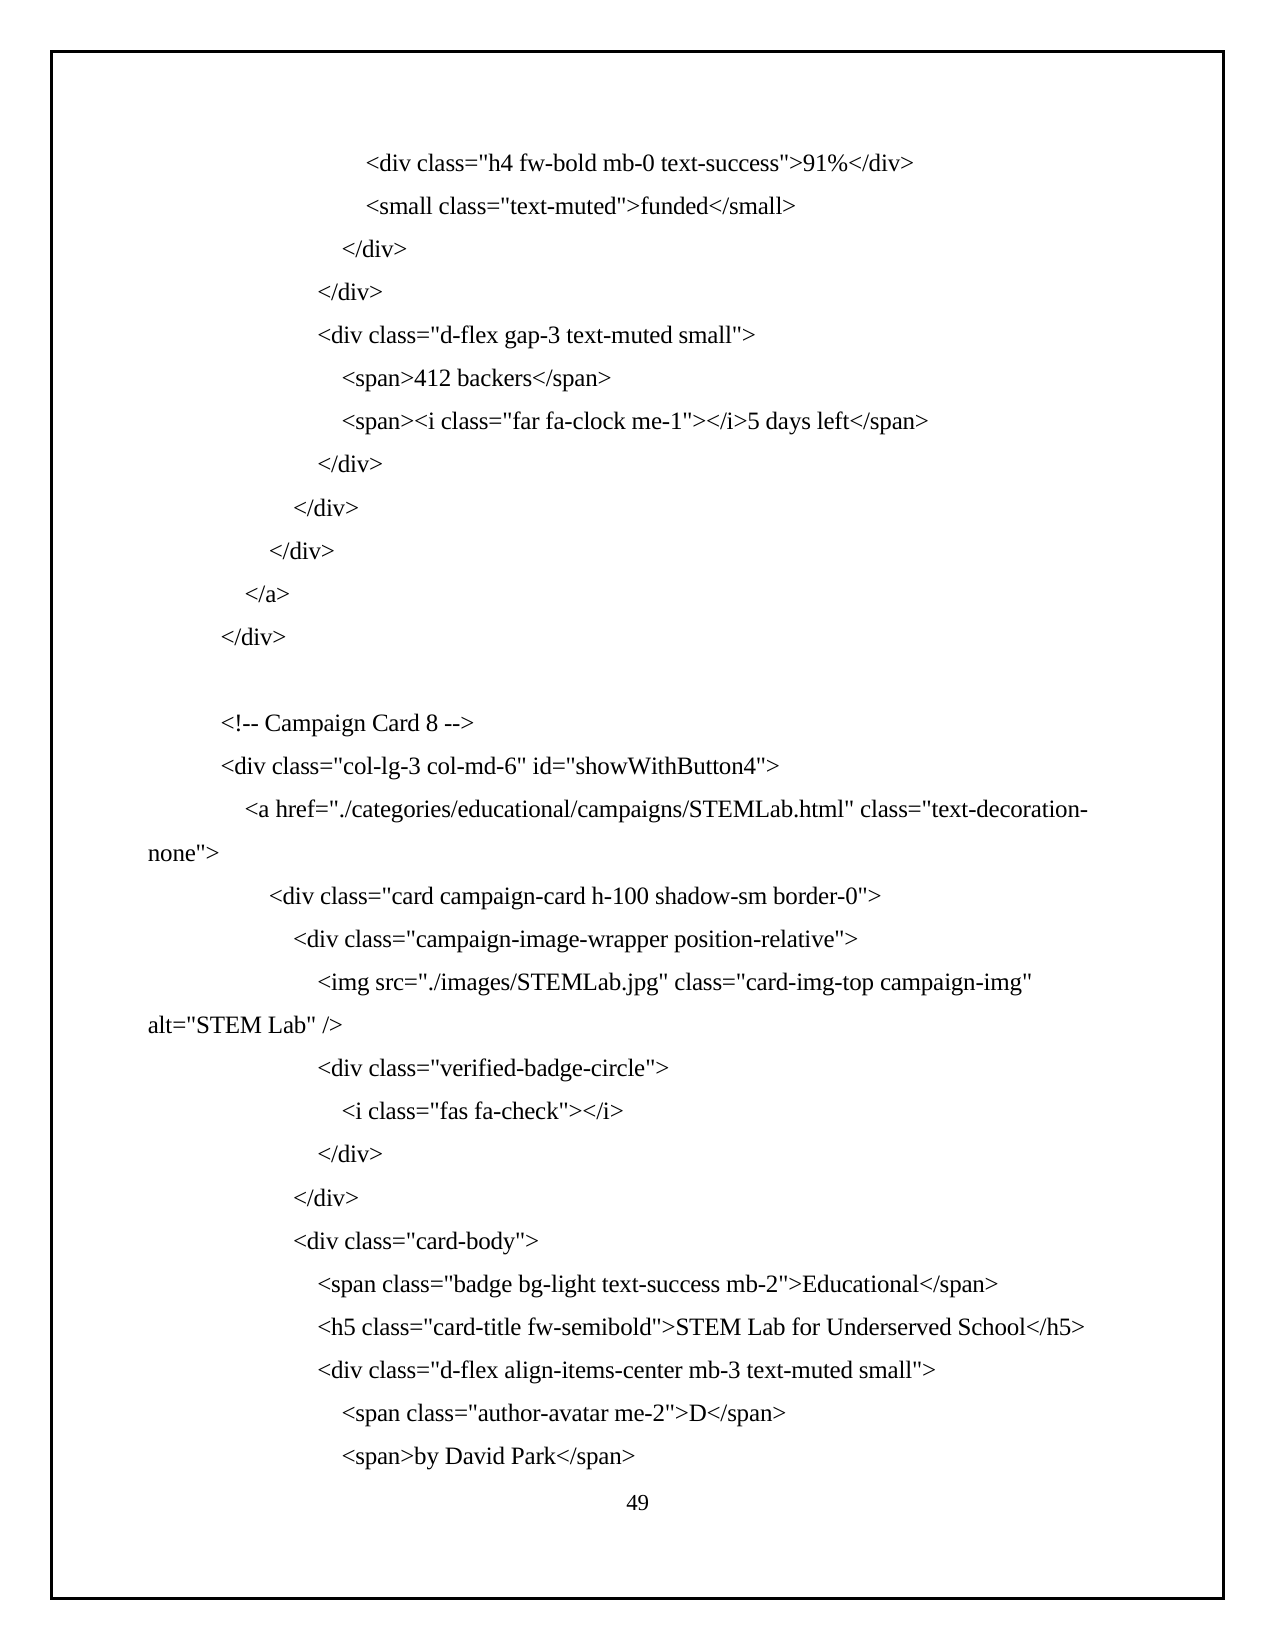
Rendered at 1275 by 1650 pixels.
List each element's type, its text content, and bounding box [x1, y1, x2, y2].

text <div class="h4 fw-bold mb-0 text-success">91%</div> [148, 148, 1127, 176]
text <div class="card-body"> [148, 1226, 1127, 1254]
text <div class="card campaign-card h-100 shadow-sm border-0"> [148, 881, 1127, 909]
text <a href="./categories/educational/campaigns/STEMLab.html" class="text-decoration-none"> [148, 794, 1127, 866]
text <h5 class="card-title fw-semibold">STEM Lab for Underserved School</h5> [148, 1312, 1127, 1341]
text <img src="./images/STEMLab.jpg" class="card-img-top campaign-img" alt="STEM Lab" /> [148, 967, 1127, 1039]
text <span class="badge bg-light text-success mb-2">Educational</span> [148, 1269, 1127, 1298]
text <div class="d-flex align-items-center mb-3 text-muted small"> [148, 1355, 1127, 1384]
text <!-- Campaign Card 8 --> [148, 708, 1127, 737]
text </div> [148, 1183, 1127, 1211]
text </div> [148, 493, 1127, 521]
text <div class="col-lg-3 col-md-6" id="showWithButton4"> [148, 751, 1127, 780]
text <span class="author-avatar me-2">D</span> [148, 1398, 1127, 1427]
text <i class="fas fa-check"></i> [148, 1096, 1127, 1125]
text </div> [148, 622, 1127, 651]
text <div class="campaign-image-wrapper position-relative"> [148, 924, 1127, 953]
text </a> [148, 579, 1127, 608]
text </div> [148, 277, 1127, 306]
text <span>by David Park</span> [148, 1441, 1127, 1470]
text </div> [148, 536, 1127, 564]
text <small class="text-muted">funded</small> [148, 191, 1127, 219]
text <span><i class="far fa-clock me-1"></i>5 days left</span> [148, 406, 1127, 435]
text </div> [148, 234, 1127, 263]
text <div class="verified-badge-circle"> [148, 1053, 1127, 1082]
text </div> [148, 449, 1127, 478]
text <span>412 backers</span> [148, 363, 1127, 392]
text </div> [148, 1139, 1127, 1168]
text <div class="d-flex gap-3 text-muted small"> [148, 320, 1127, 349]
